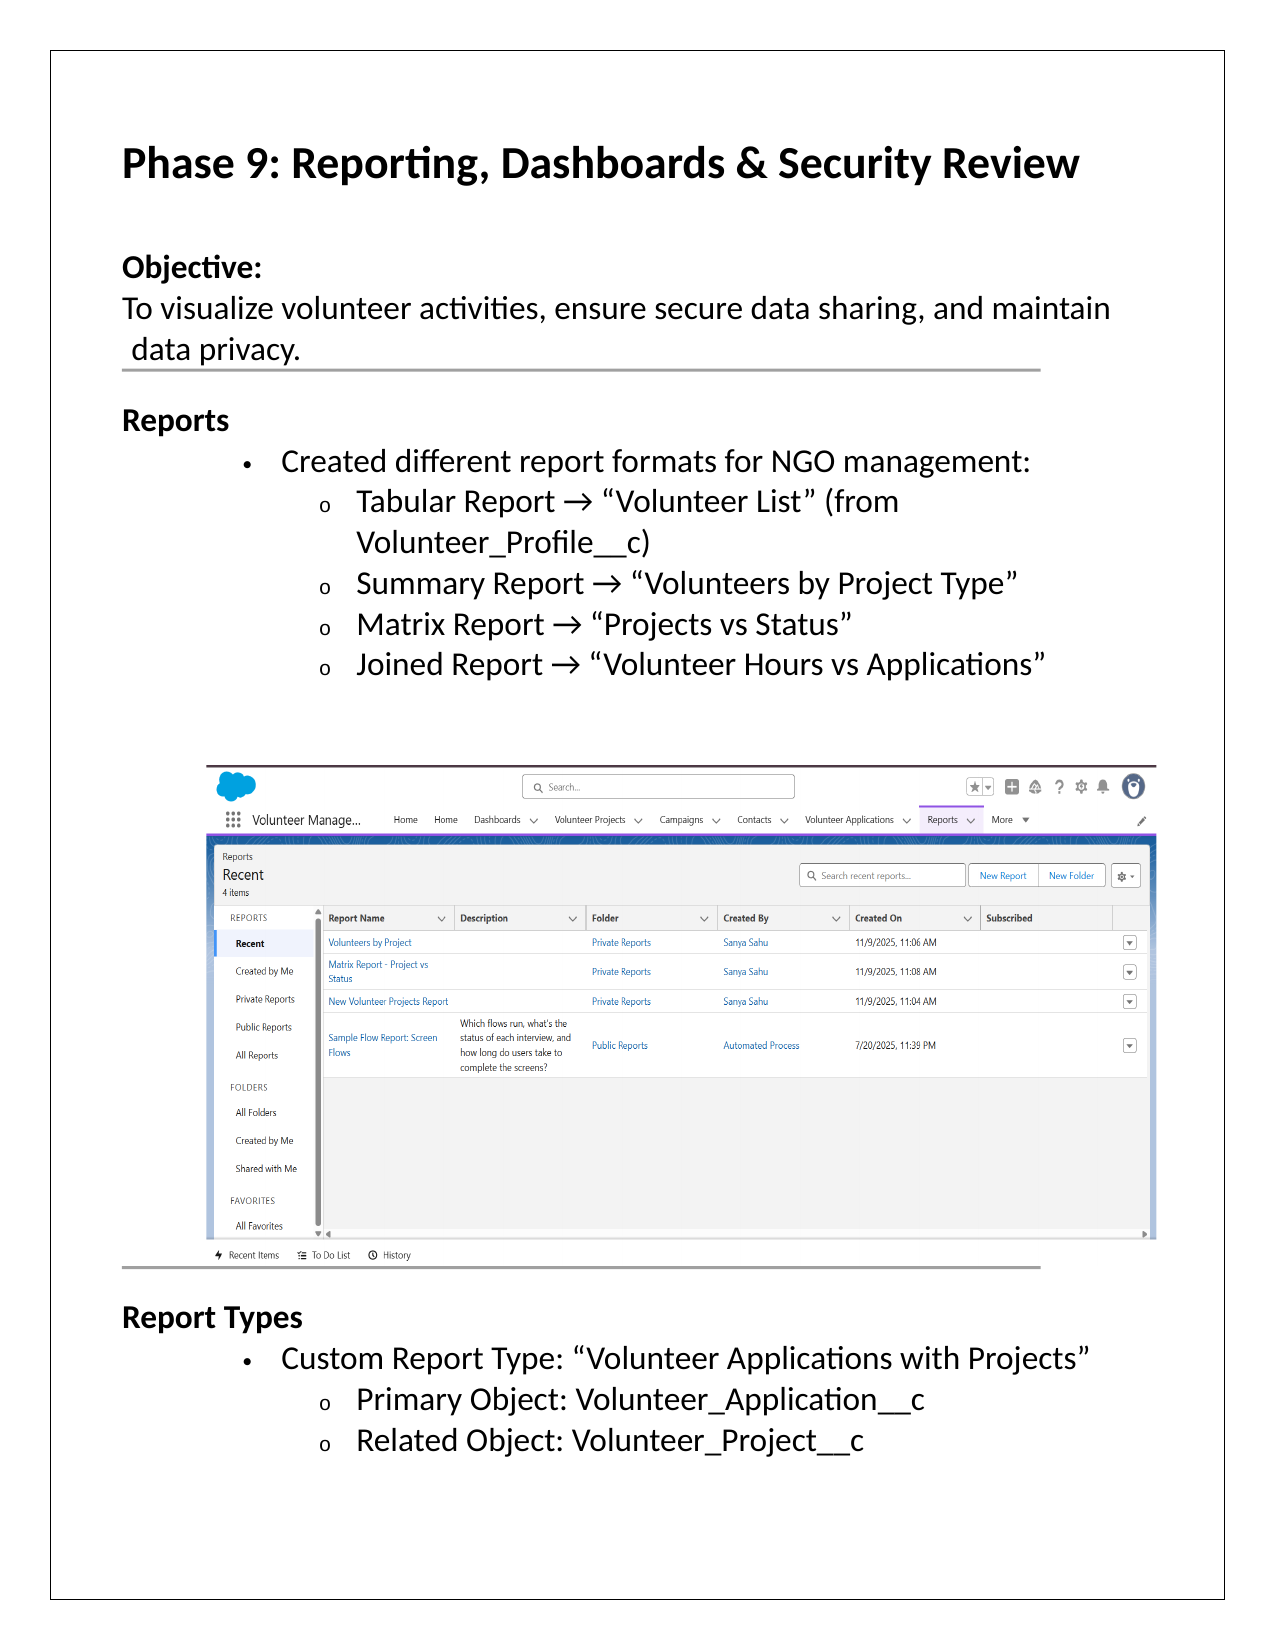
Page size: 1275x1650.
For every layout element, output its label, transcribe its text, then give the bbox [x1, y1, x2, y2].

list Created different report formats for NGO management: [244, 440, 1125, 481]
picture [206, 765, 1157, 1266]
list Matrix Report → “Projects vs Status” [319, 603, 1125, 643]
text Reports [122, 399, 1125, 440]
list Joined Report → “Volunteer Hours vs Applications” [319, 643, 1125, 684]
list Summary Report → “Volunteers by Project Type” [319, 562, 1125, 603]
text Objective: [122, 246, 1125, 287]
list Related Object: Volunteer_Project__c [319, 1419, 1125, 1459]
list Tabular Report → “Volunteer List” (from Volunteer_Profile__c) [319, 481, 1125, 562]
text Report Types [122, 1297, 1125, 1337]
text Phase 9: Reporting, Dashboards & Security Review [122, 134, 1125, 190]
text To visualize volunteer activities, ensure secure data sharing, and maintain data privacy. [122, 287, 1125, 368]
list Custom Report Type: “Volunteer Applications with Projects” [244, 1337, 1125, 1378]
list Primary Object: Volunteer_Application__c [319, 1378, 1125, 1419]
